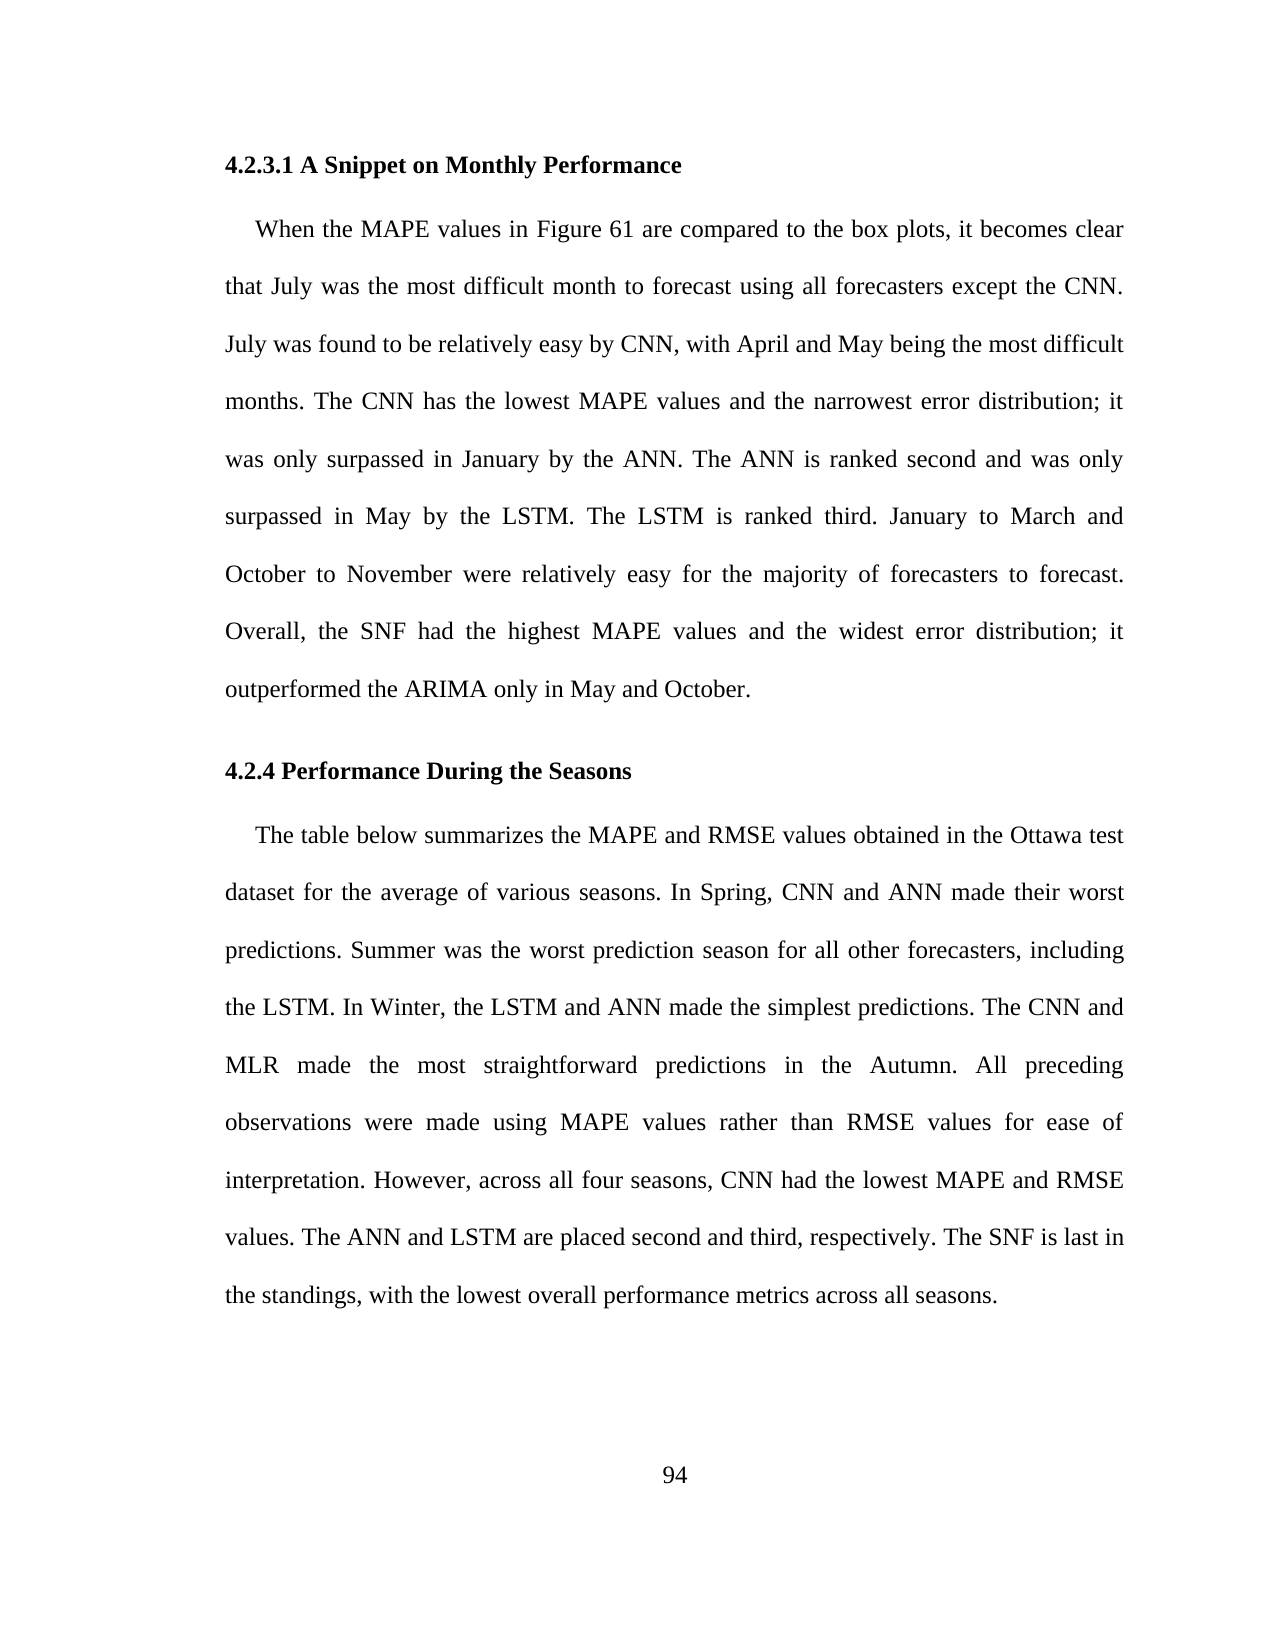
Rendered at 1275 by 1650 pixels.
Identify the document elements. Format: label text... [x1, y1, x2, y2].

subtitle 4.2.3.1 A Snippet on Monthly Performance [225, 150, 1125, 179]
subtitle 4.2.4 Performance During the Seasons [225, 756, 1125, 785]
text When the MAPE values in Figure 61 are compared to the box plots, it becomes clear that July was the most difficult month to forecast using all forecasters except the CNN. July was found to be relatively easy by CNN, with April and May being the most difficult months. The CNN has the lowest MAPE values and the narrowest error distribution; it was only surpassed in January by the ANN. The ANN is ranked second and was only surpassed in May by the LSTM. The LSTM is ranked third. January to March and October to November were relatively easy for the majority of forecasters to forecast. Overall, the SNF had the highest MAPE values and the widest error distribution; it outperformed the ARIMA only in May and October. [225, 214, 1125, 702]
text The table below summarizes the MAPE and RMSE values obtained in the Ottawa test dataset for the average of various seasons. In Spring, CNN and ANN made their worst predictions. Summer was the worst prediction season for all other forecasters, including the LSTM. In Winter, the LSTM and ANN made the simplest predictions. The CNN and MLR made the most straightforward predictions in the Autumn. All preceding observations were made using MAPE values rather than RMSE values for ease of interpretation. However, across all four seasons, CNN had the lowest MAPE and RMSE values. The ANN and LSTM are placed second and third, respectively. The SNF is last in the standings, with the lowest overall performance metrics across all seasons. [225, 820, 1125, 1309]
